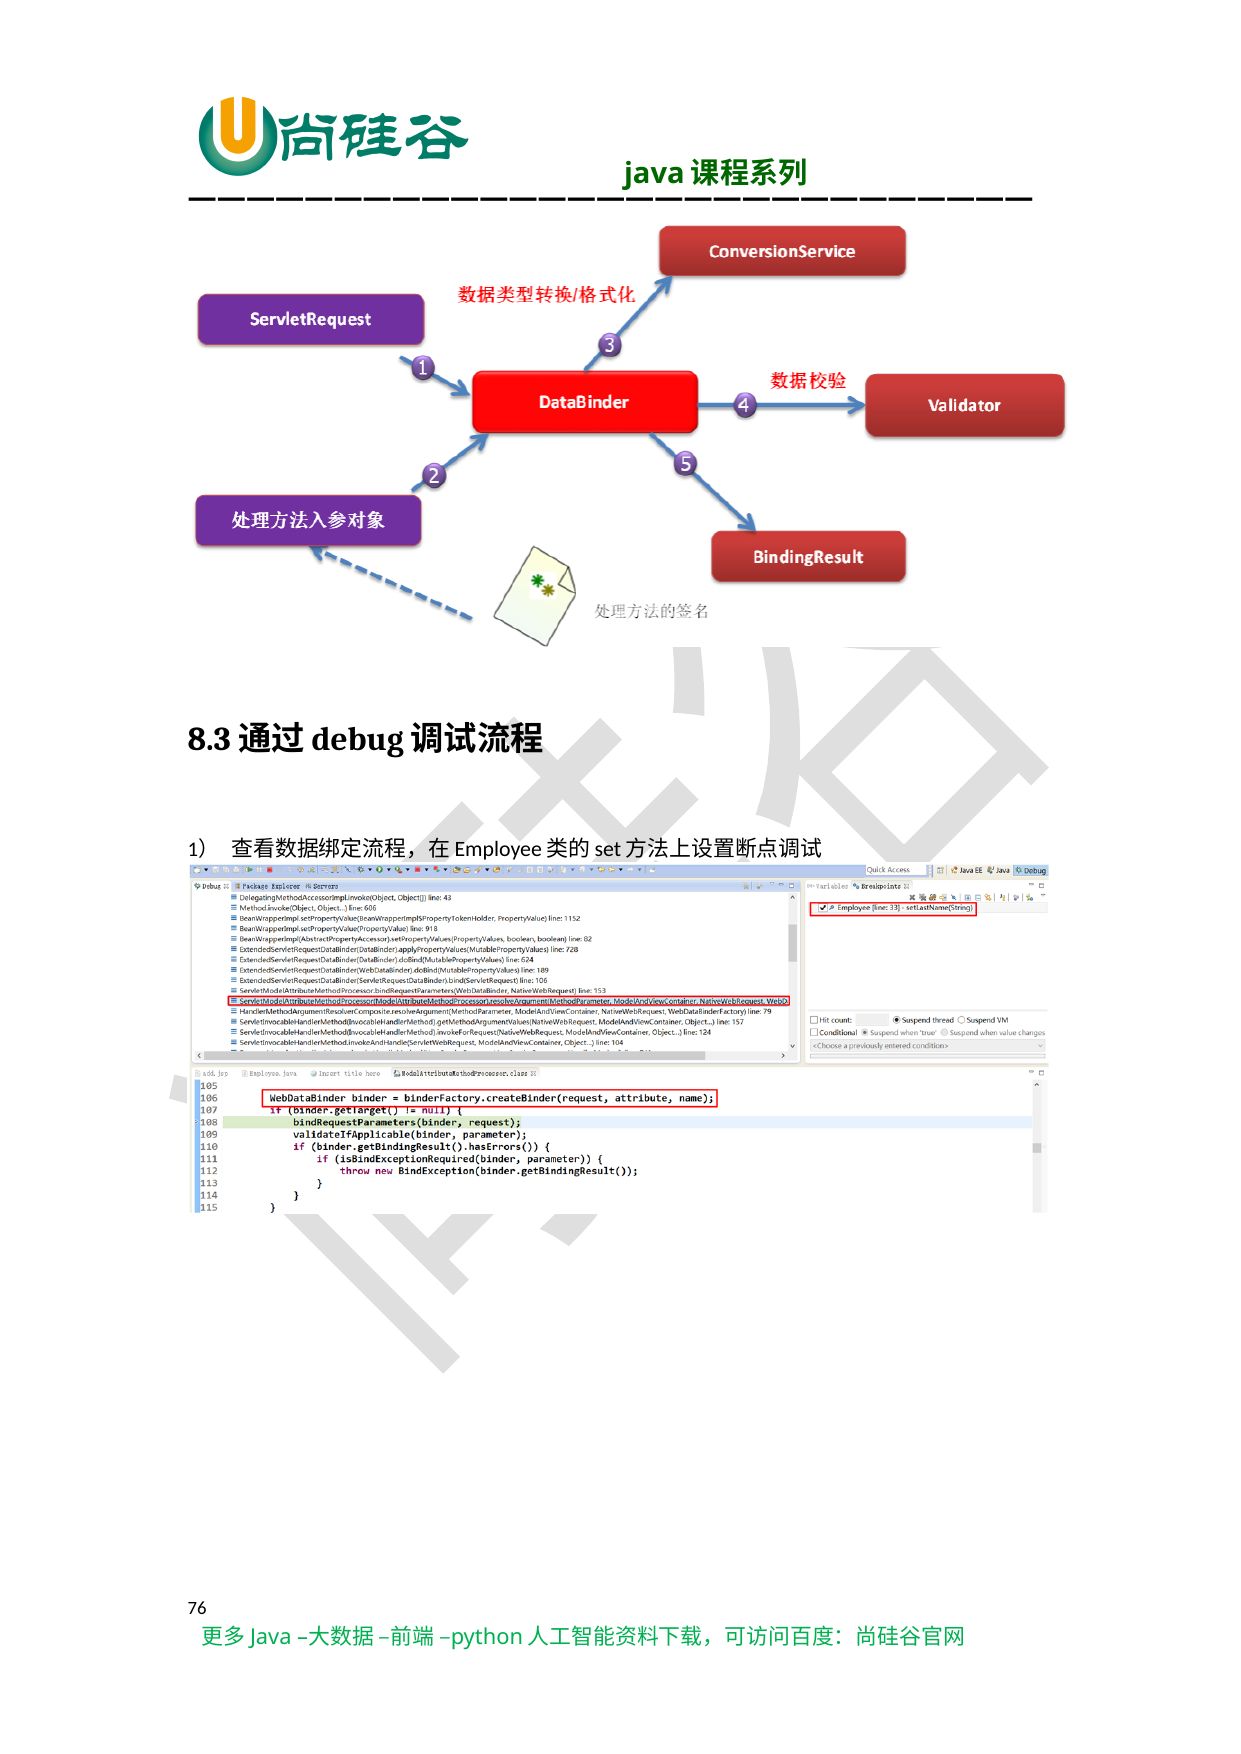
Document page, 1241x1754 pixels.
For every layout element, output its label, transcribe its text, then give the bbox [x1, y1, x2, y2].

picture [187, 88, 476, 184]
subtitle 8.3 通过debug调试流程 [187, 703, 1053, 768]
list 查看数据绑定流程，在Employee类的set方法上设置断点调试 [187, 830, 1053, 863]
picture [187, 862, 1050, 1214]
picture [187, 220, 1072, 647]
